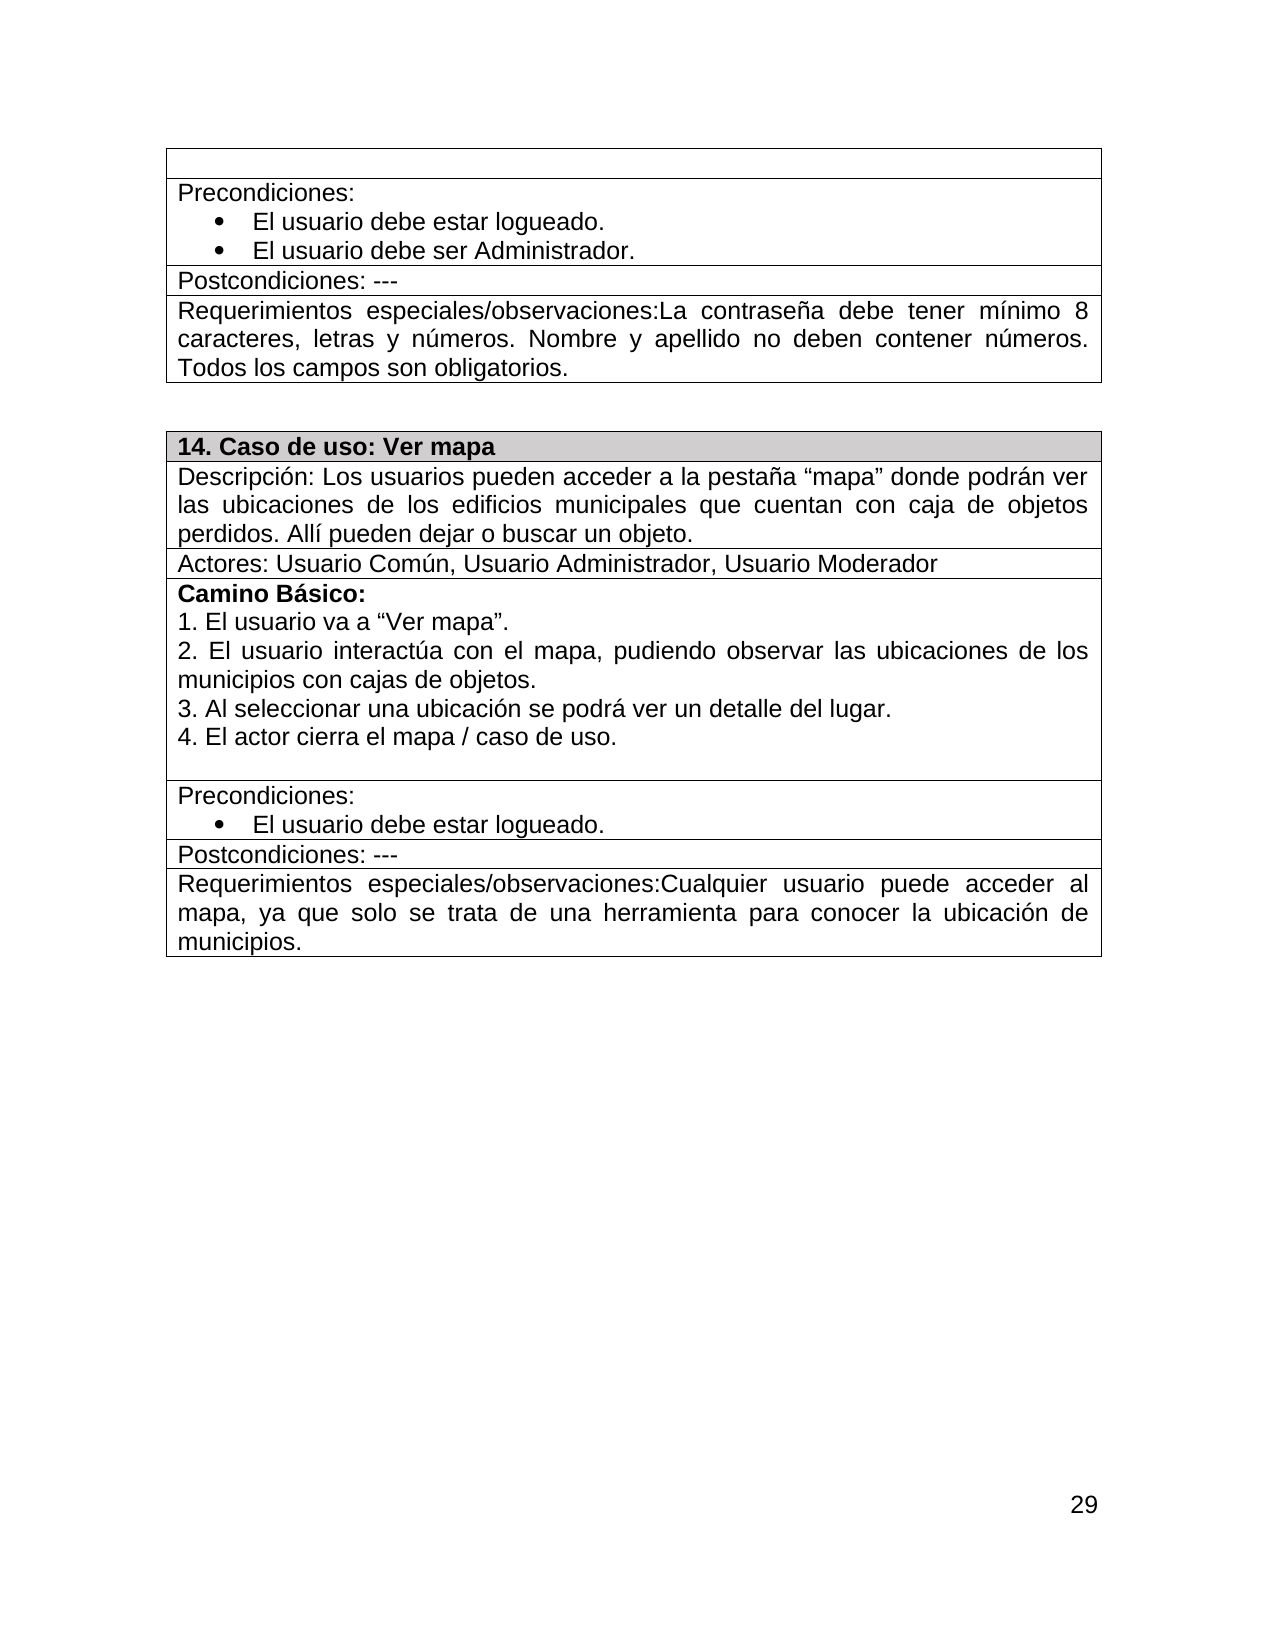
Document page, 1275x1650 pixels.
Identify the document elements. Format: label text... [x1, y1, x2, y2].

table_header 14. Caso de uso: Ver mapa [167, 432, 1101, 461]
table_cell Postcondiciones: --- [167, 266, 1101, 295]
table_cell Descripción: Los usuarios pueden acceder a la pestaña “mapa” donde podrán ver las ubicaciones de los edificios municipales que cuentan con caja de objetos perdidos. Allí pueden dejar o buscar un objeto. [167, 462, 1101, 548]
table_cell Precondiciones: El usuario debe estar logueado. El usuario debe ser Administrador. [167, 179, 1101, 265]
table_cell Postcondiciones: --- [167, 840, 1101, 868]
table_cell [167, 149, 1101, 177]
table_cell Actores: Usuario Común, Usuario Administrador, Usuario Moderador [167, 549, 1101, 578]
table_cell Requerimientos especiales/observaciones:Cualquier usuario puede acceder al mapa, ya que solo se trata de una herramienta para conocer la ubicación de municipios. [167, 869, 1101, 956]
table_cell Requerimientos especiales/observaciones:La contraseña debe tener mínimo 8 caracteres, letras y números. Nombre y apellido no deben contener números. Todos los campos son obligatorios. [167, 296, 1101, 382]
table_cell Precondiciones: El usuario debe estar logueado. [167, 781, 1101, 838]
table_cell Camino Básico: 1. El usuario va a “Ver mapa”. 2. El usuario interactúa con el mapa, pudiendo observar las ubicaciones de los municipios con cajas de objetos. 3. Al seleccionar una ubicación se podrá ver un detalle del lugar. 4. El actor cierra el mapa / caso de uso. [167, 579, 1101, 780]
